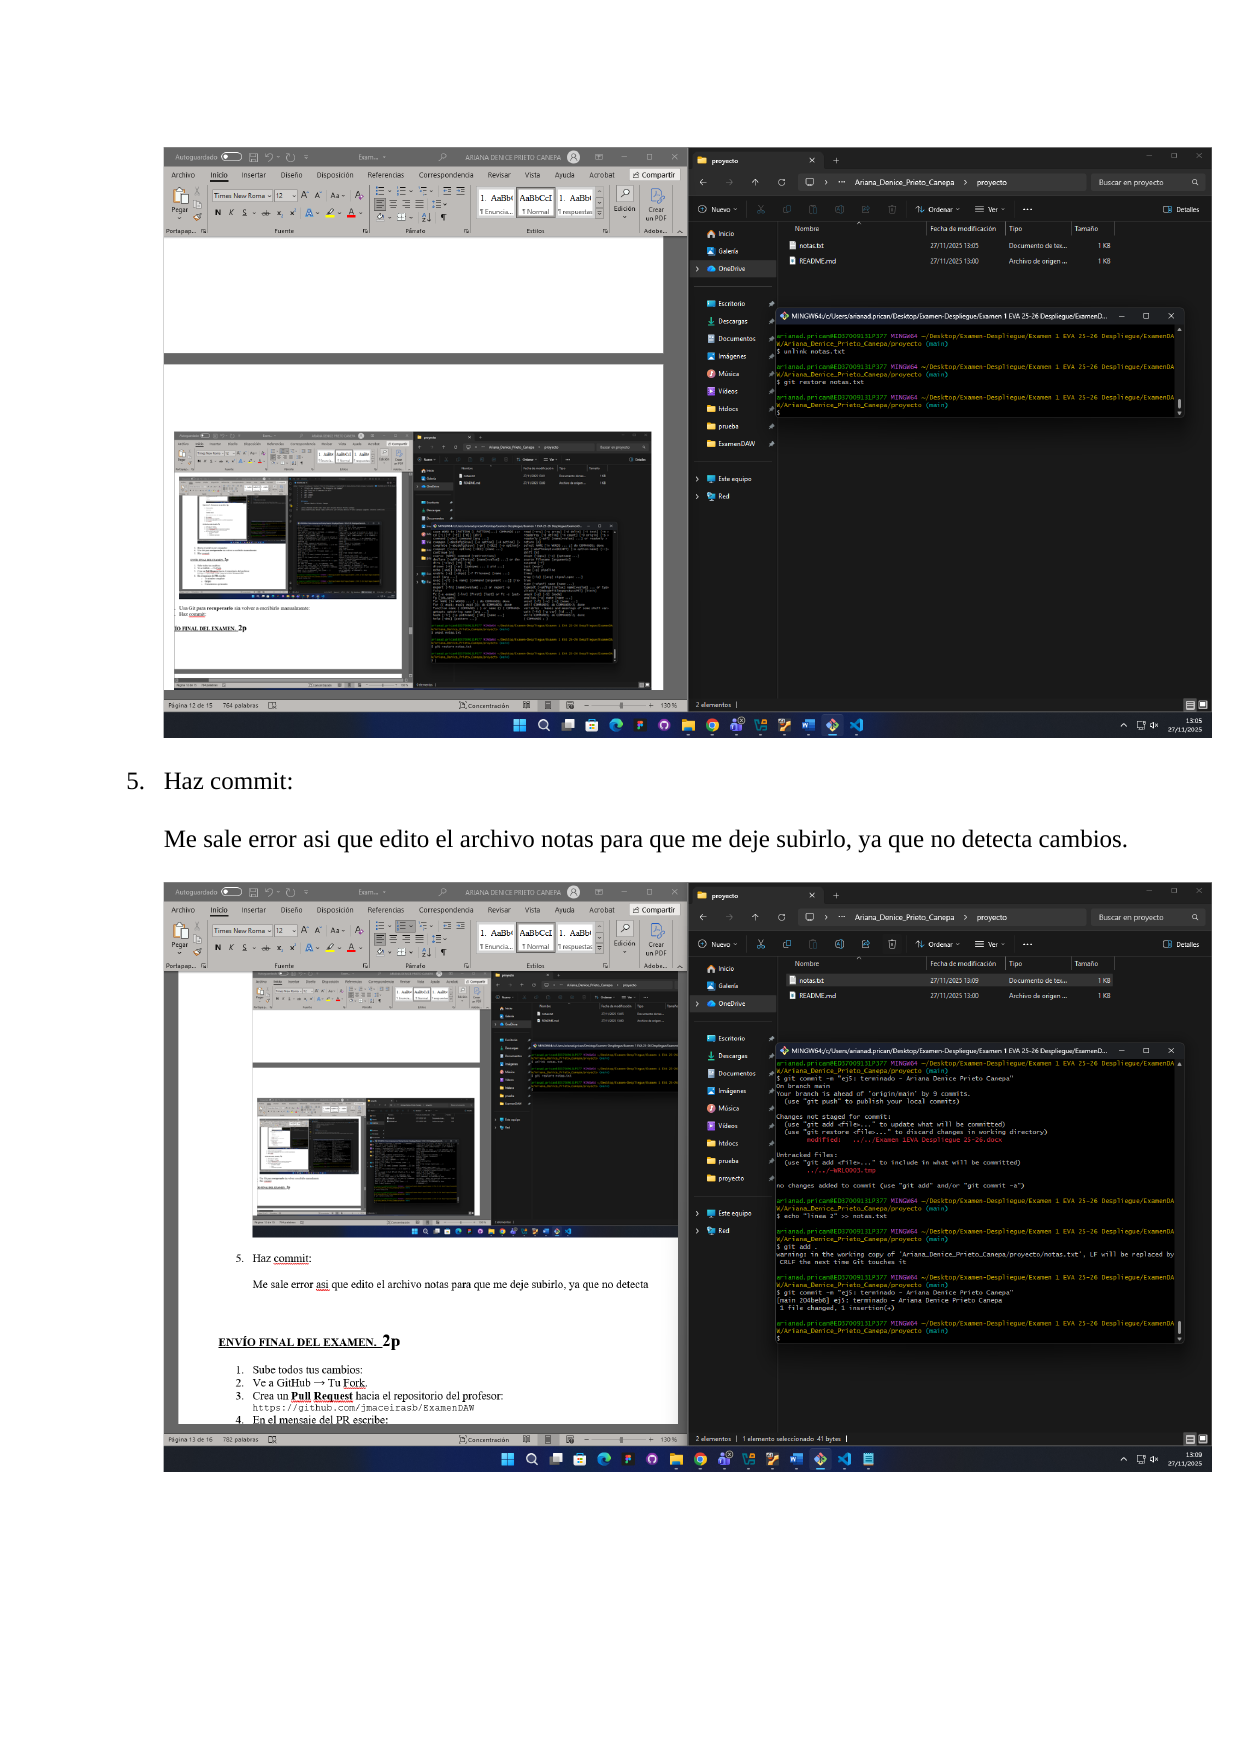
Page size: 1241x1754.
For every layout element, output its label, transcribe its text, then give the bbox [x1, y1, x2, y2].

text Me sale error asi que edito el archivo notas para que me deje subirlo, ya que no detecta cambios. [163, 824, 1138, 853]
picture [163, 147, 1212, 738]
list Haz commit: [126, 766, 1138, 795]
picture [163, 882, 1212, 1472]
